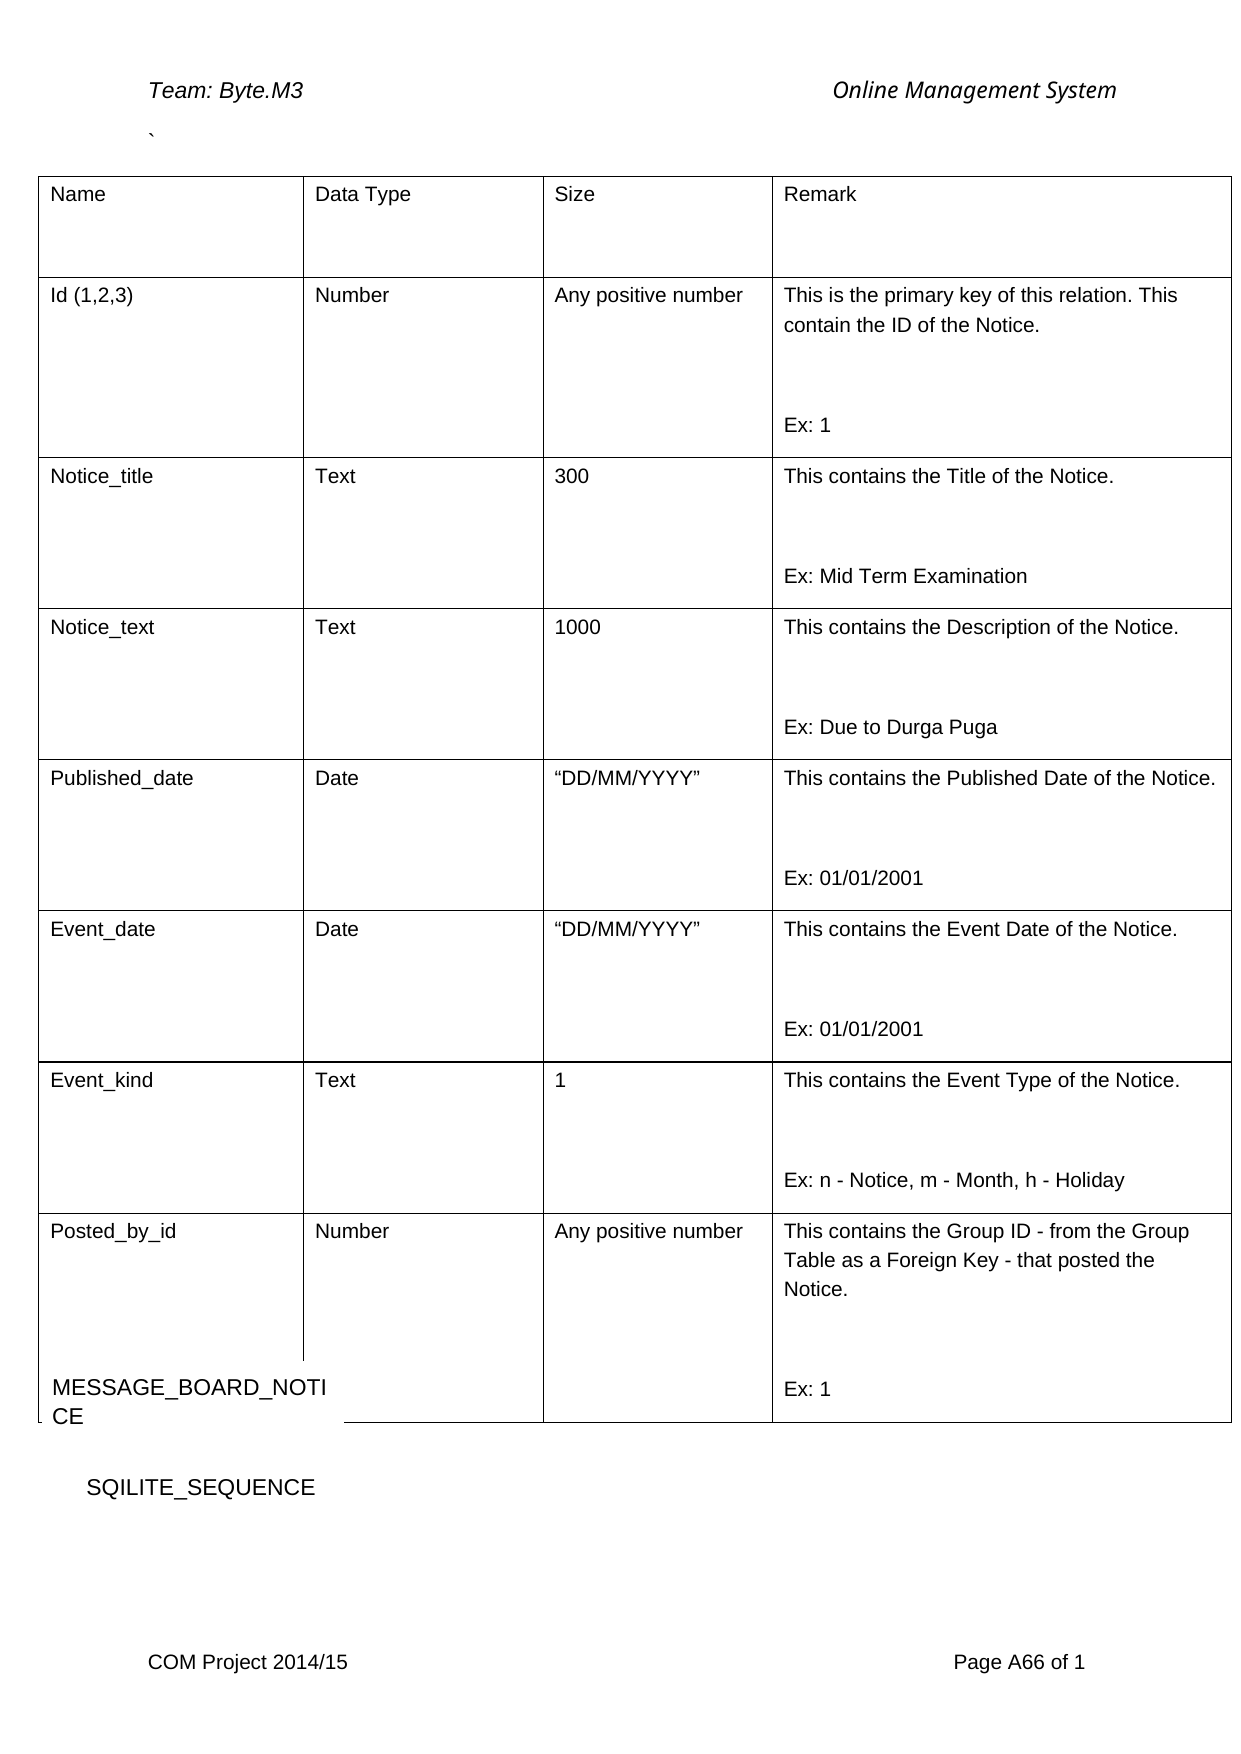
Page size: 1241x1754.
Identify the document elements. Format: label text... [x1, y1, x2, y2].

table_header Name [39, 177, 303, 277]
table_cell Id (1,2,3) [39, 278, 303, 457]
table_cell Number [304, 1214, 543, 1422]
table_cell 1000 [544, 609, 772, 759]
table_cell Number [304, 278, 543, 457]
table_cell Text [304, 1063, 543, 1212]
table_header Remark [773, 177, 1231, 277]
table_cell Event_date [39, 911, 303, 1061]
table_cell 1 [544, 1063, 772, 1212]
table_cell “DD/MM/YYYY” [544, 911, 772, 1061]
table_cell This contains the Event Type of the Notice. Ex: n - Notice, m - Month, h - Holiday [773, 1063, 1231, 1212]
table_cell Date [304, 911, 543, 1061]
table_cell Any positive number [544, 278, 772, 457]
table_cell Text [304, 458, 543, 608]
table_cell This is the primary key of this relation. This contain the ID of the Notice. Ex: 1 [773, 278, 1231, 457]
table_cell This contains the Title of the Notice. Ex: Mid Term Examination [773, 458, 1231, 608]
table_cell Any positive number [544, 1214, 772, 1422]
table_cell Notice_text [39, 609, 303, 759]
table_cell Posted_by_id [39, 1214, 303, 1422]
table_cell Event_kind [39, 1063, 303, 1212]
table_header Data Type [304, 177, 543, 277]
table_cell Notice_title [39, 458, 303, 608]
table_cell Published_date [39, 760, 303, 910]
table_cell This contains the Group ID - from the Group Table as a Foreign Key - that posted the Notice. Ex: 1 [773, 1214, 1231, 1422]
table_cell This contains the Event Date of the Notice. Ex: 01/01/2001 [773, 911, 1231, 1061]
table_cell 300 [544, 458, 772, 608]
table_cell “DD/MM/YYYY” [544, 760, 772, 910]
table_cell This contains the Published Date of the Notice. Ex: 01/01/2001 [773, 760, 1231, 910]
table_header Size [544, 177, 772, 277]
table_cell Date [304, 760, 543, 910]
table_cell This contains the Description of the Notice. Ex: Due to Durga Puga [773, 609, 1231, 759]
table_cell Text [304, 609, 543, 759]
